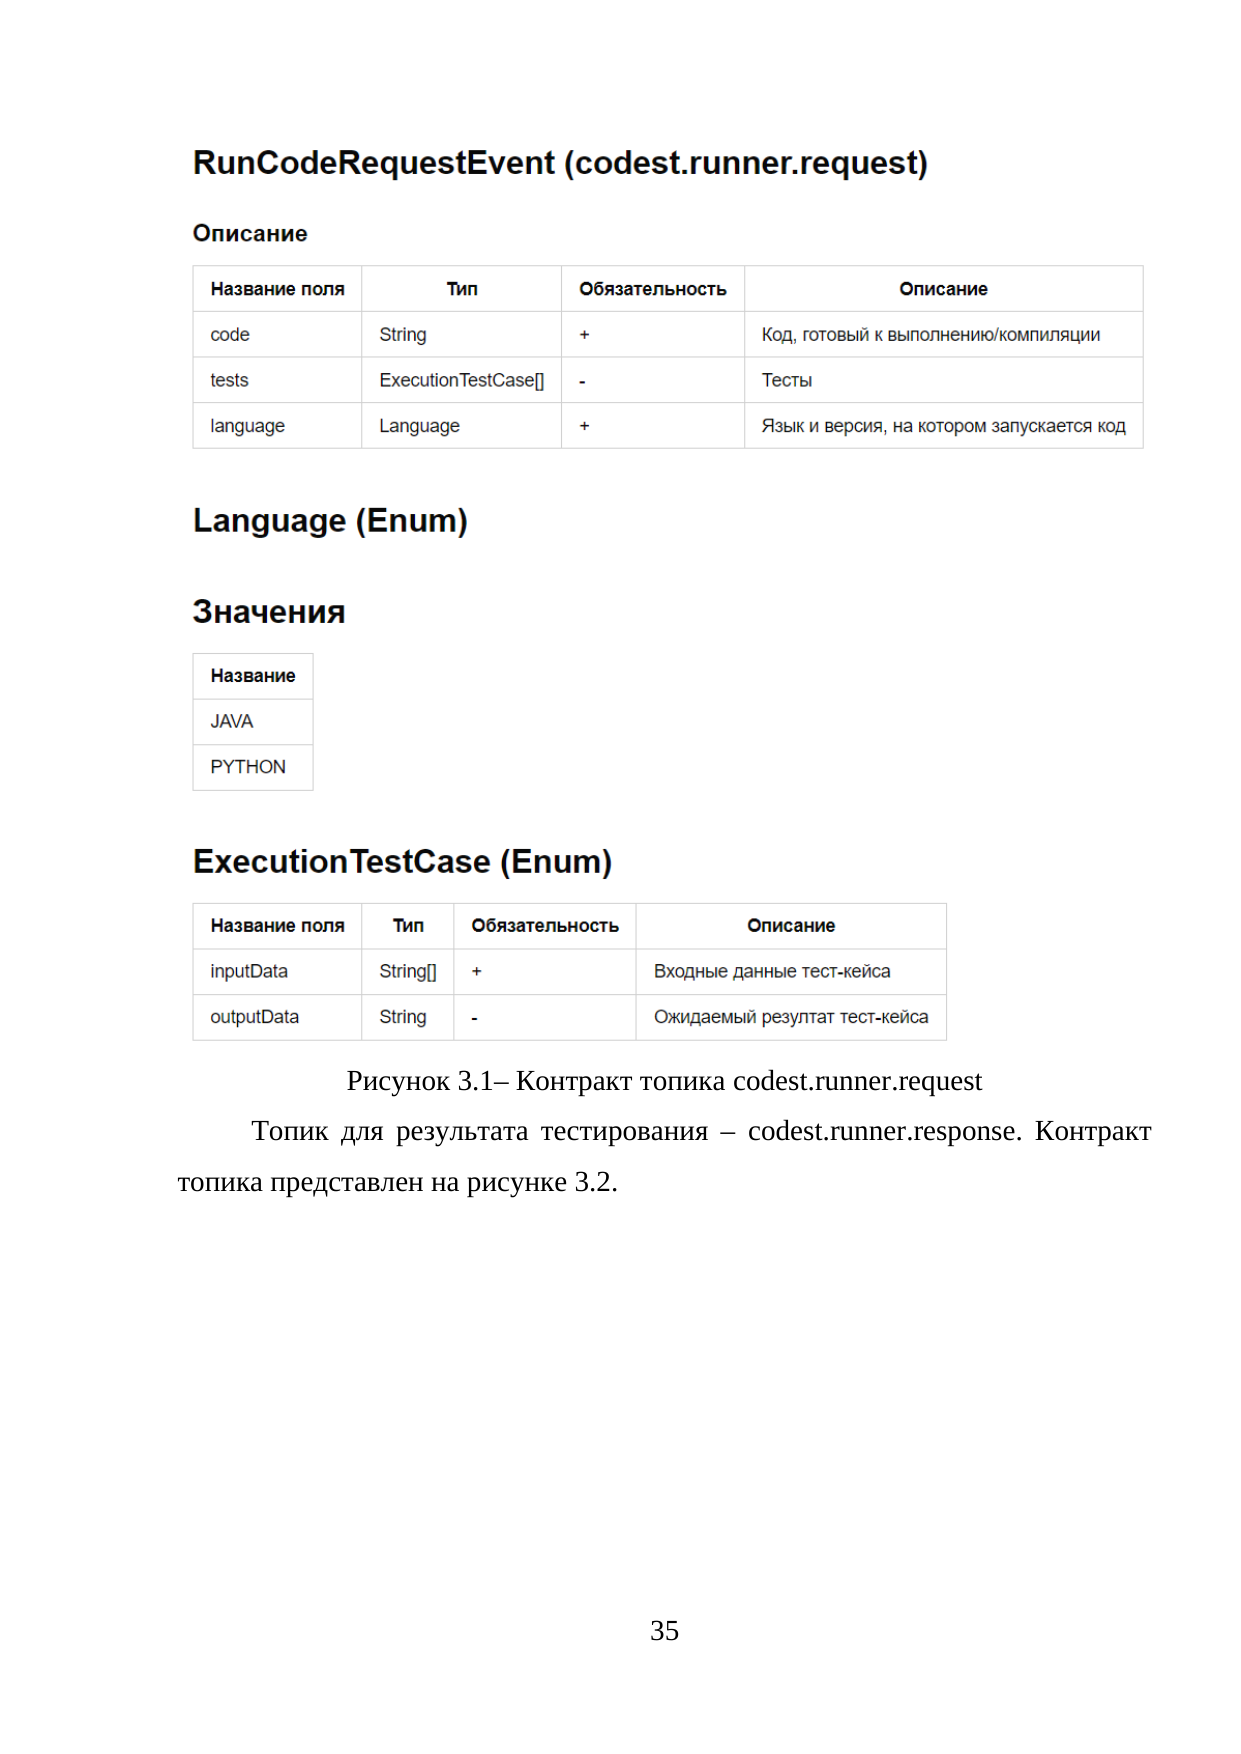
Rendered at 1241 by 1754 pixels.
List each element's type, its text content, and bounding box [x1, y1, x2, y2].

text Рисунок 3.1– Контракт топика codest.runner.request [177, 1063, 1152, 1097]
picture [177, 118, 1151, 1047]
text Топик для результата тестирования – codest.runner.response. Контракт топика представлен на рисунке 3.2. [177, 1113, 1152, 1197]
